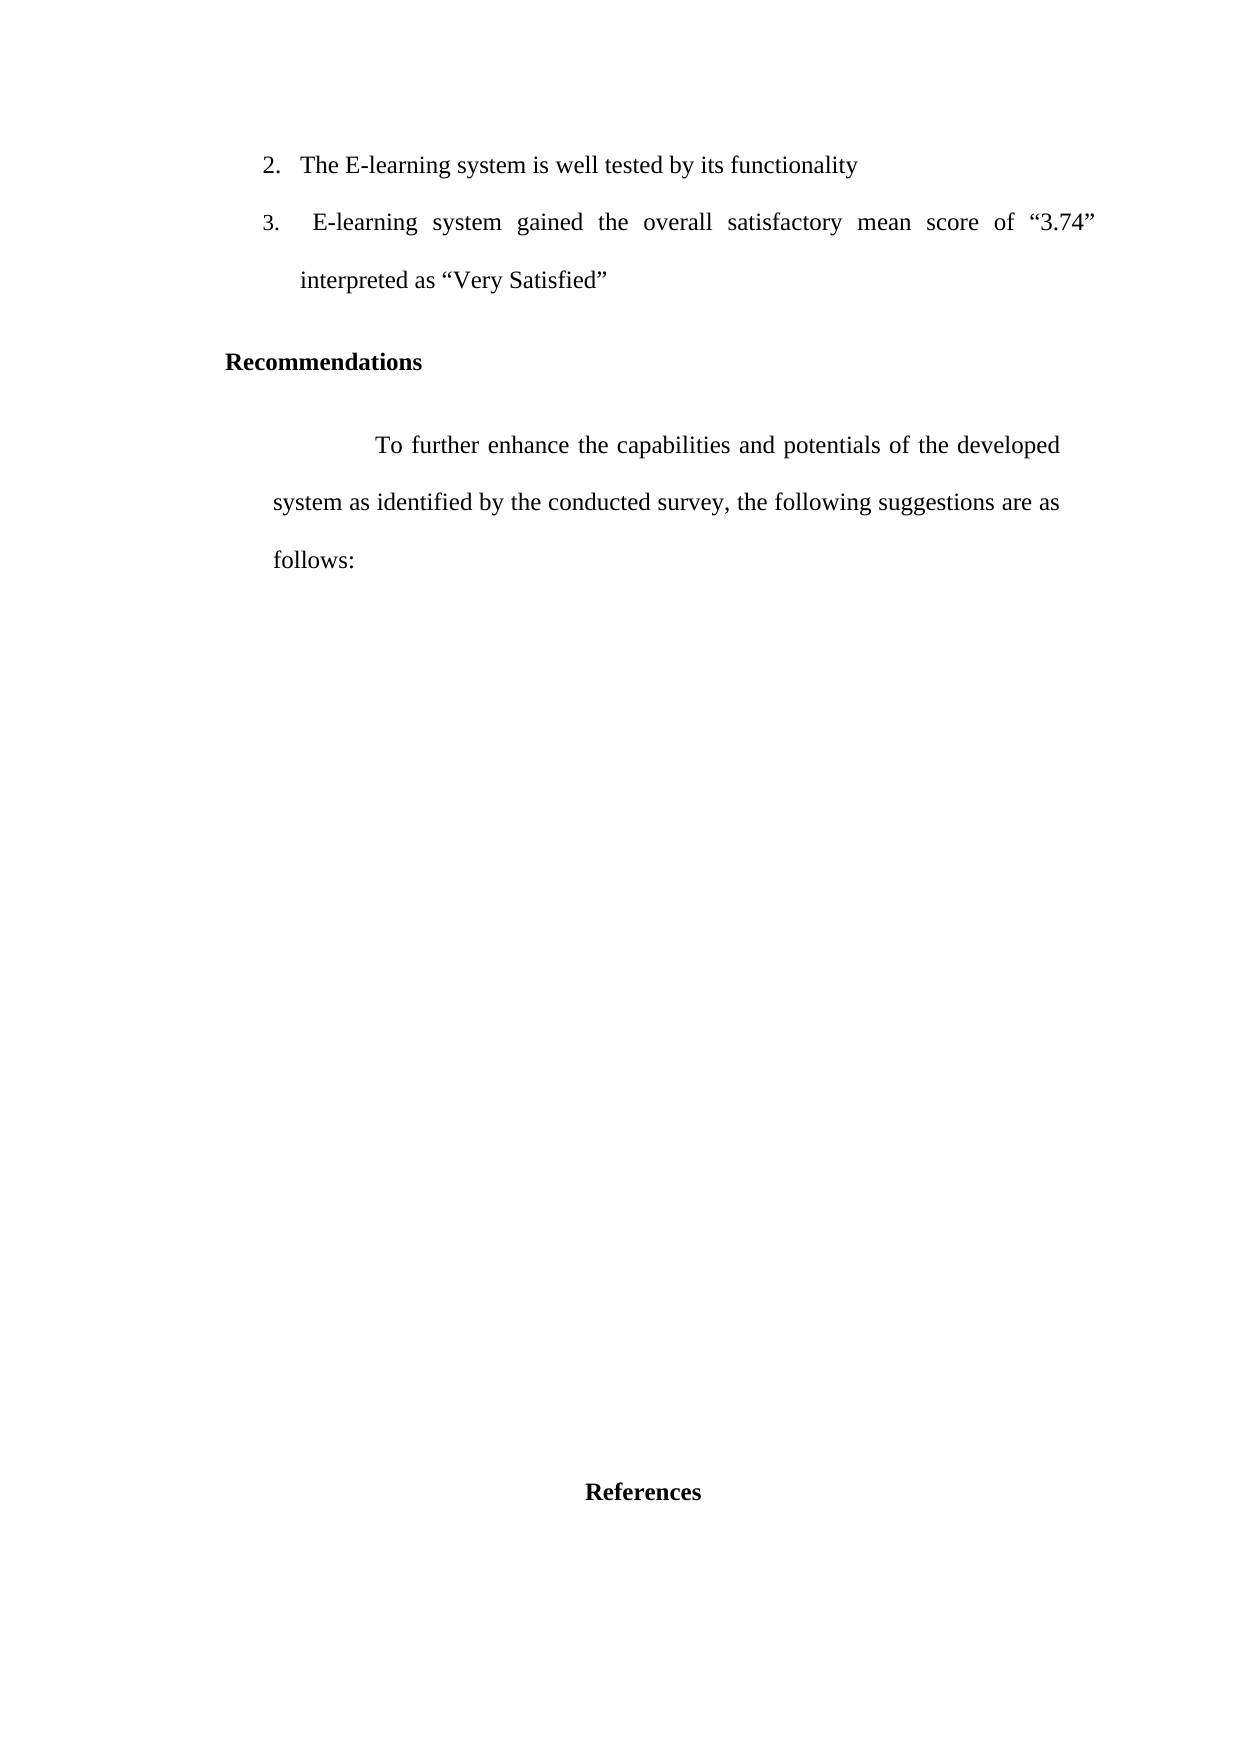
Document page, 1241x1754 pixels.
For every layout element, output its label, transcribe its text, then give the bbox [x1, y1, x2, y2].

list The E-learning system is well tested by its functionality [262, 150, 1096, 179]
text To further enhance the capabilities and potentials of the developed system as identified by the conducted survey, the following suggestions are as follows: [273, 430, 1061, 574]
text Recommendations [225, 347, 1096, 376]
text References [225, 1477, 1061, 1506]
list E-learning system gained the overall satisfactory mean score of “3.74” interpreted as “Very Satisfied” [262, 207, 1096, 294]
